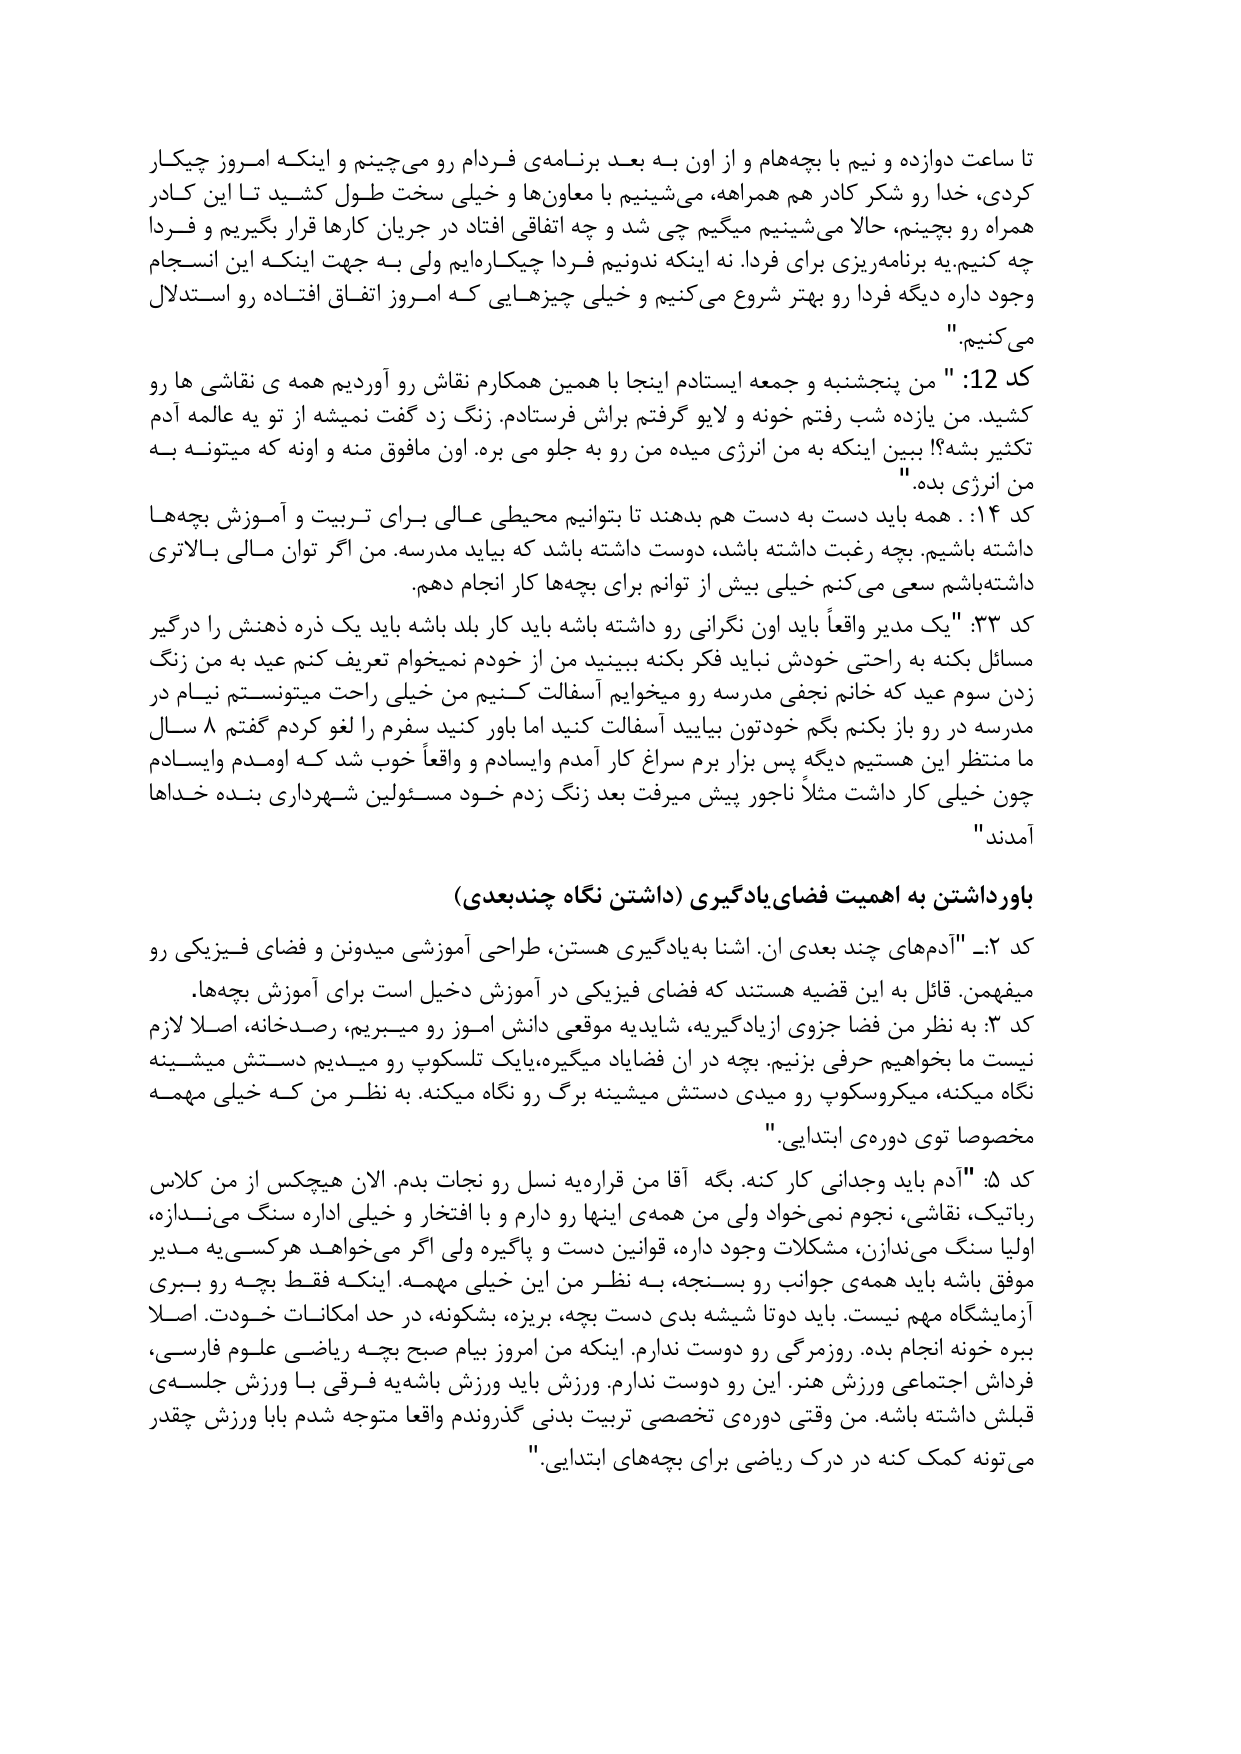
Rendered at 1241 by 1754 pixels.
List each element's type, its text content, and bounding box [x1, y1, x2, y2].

text کد 33: "یک مدیر واقعاً باید اون نگرانی رو داشته باشه باید کار بلد باشه باید یک ذره ذهنش را درگیر مسائل بکنه به راحتی خودش نباید فکر بکنه ببینید من از خودم نمیخوام تعریف کنم عید به من زنگ زدن سوم عید که خانم نجفی مدرسه رو میخوایم آسفالت کنیم من خیلی راحت میتونستم نیام در مدرسه در رو باز بکنم بگم خودتون بیایید آسفالت کنید اما باور کنید سفرم را لغو کردم گفتم ۸ سال ما منتظر این هستیم دیگه پس بزار برم سراغ کار آمدم وایسادم و واقعاً خوب شد که اومدم وایسادم چون خیلی کار داشت مثلاً ناجور پیش میرفت بعد زنگ زدم خود مسئولین شهرداری بنده خداها آمدند" [148, 604, 1033, 854]
list باورداشتن به اهمیت فضای‌یادگیری (داشتن نگاه چندبعدی) [148, 885, 1032, 914]
text کد 12: " من پنجشنبه و جمعه ایستادم اینجا با همین همکارم نقاش رو آوردیم همه ی نقاشی ها رو کشید. من یازده شب رفتم خونه و لایو گرفتم براش فرستادم. زنگ زد گفت نمیشه از تو یه عالمه آدم تکثیر بشه؟! ببین اینکه به من انرژی میده من رو به جلو می بره. اون مافوق منه و اونه که میتونه به من انرژی بده." [148, 360, 1033, 499]
text کد 14: . همه باید دست به دست هم بدهند تا بتوانیم محیطی عالی برای تربیت و آموزش بچه‌ها داشته باشیم. بچه رغبت داشته باشد، دوست داشته باشد که بیاید مدرسه. من اگر توان مالی بالاتری داشته‌باشم سعی می‌کنم خیلی بیش از توانم برای بچه‌ها کار انجام دهم. [148, 504, 1033, 600]
text کد 3: به نظر من فضا جزوی از‌یادگیریه، شاید‌یه موقعی دانش اموز رو میبریم، رصدخانه، اصلا لازم نیست ما بخواهیم حرفی بزنیم. بچه در ان فضا‌یاد میگیره،‌یا‌یک تلسکوپ رو میدیم دستش میشینه نگاه میکنه، میکروسکوپ رو میدی دستش میشینه برگ رو نگاه میکنه. به نظر من که خیلی مهمه مخصوصا توی دوره‌ی ابتدایی." [148, 1013, 1033, 1153]
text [148, 148, 1033, 355]
text کد 2: "آدم‌های چند بعدی ان. اشنا به‌یادگیری هستن، طراحی آموزشی میدونن و فضای فیزیکی رو میفهمن. قائل به این قضیه هستند که فضای فیزیکی در آموزش دخیل است برای آموزش بچه‌ها. [148, 926, 1033, 1008]
text کد 5: "آدم باید وجدانی کار کنه. بگه آقا من قراره‌یه نسل رو نجات بدم. الان هیچکس از من کلاس رباتیک، نقاشی، نجوم نمی‌خواد ولی من همه‌ی اینها رو دارم و با افتخار و خیلی اداره سنگ می‌ندازه، اولیا سنگ می‌ندازن، مشکلات وجود داره، قوانین دست و پاگیره ولی اگر می‌خواهد هرکسی‌یه مدیر موفق باشه باید همه‌ی جوانب رو بسنجه، به نظر من این خیلی مهمه. اینکه فقط بچه رو ببری آزمایشگاه مهم نیست. باید دوتا شیشه بدی دست بچه، بریزه، بشکونه، در حد امکانات خودت. اصلا ببره خونه انجام بده. روزمرگی رو دوست ندارم. اینکه من امروز بیام صبح بچه ریاضی علوم فارسی، فرداش اجتماعی ورزش هنر. این رو دوست ندارم. ورزش باید ورزش باشه‌یه فرقی با ورزش جلسه‌ی قبلش داشته باشه. من وقتی دوره‌ی تخصصی تربیت بدنی گذروندم واقعا متوجه شدم بابا ورزش چقدر می‌تونه کمک کنه در درک ریاضی برای بچه‌های ابتدایی." [148, 1159, 1033, 1476]
